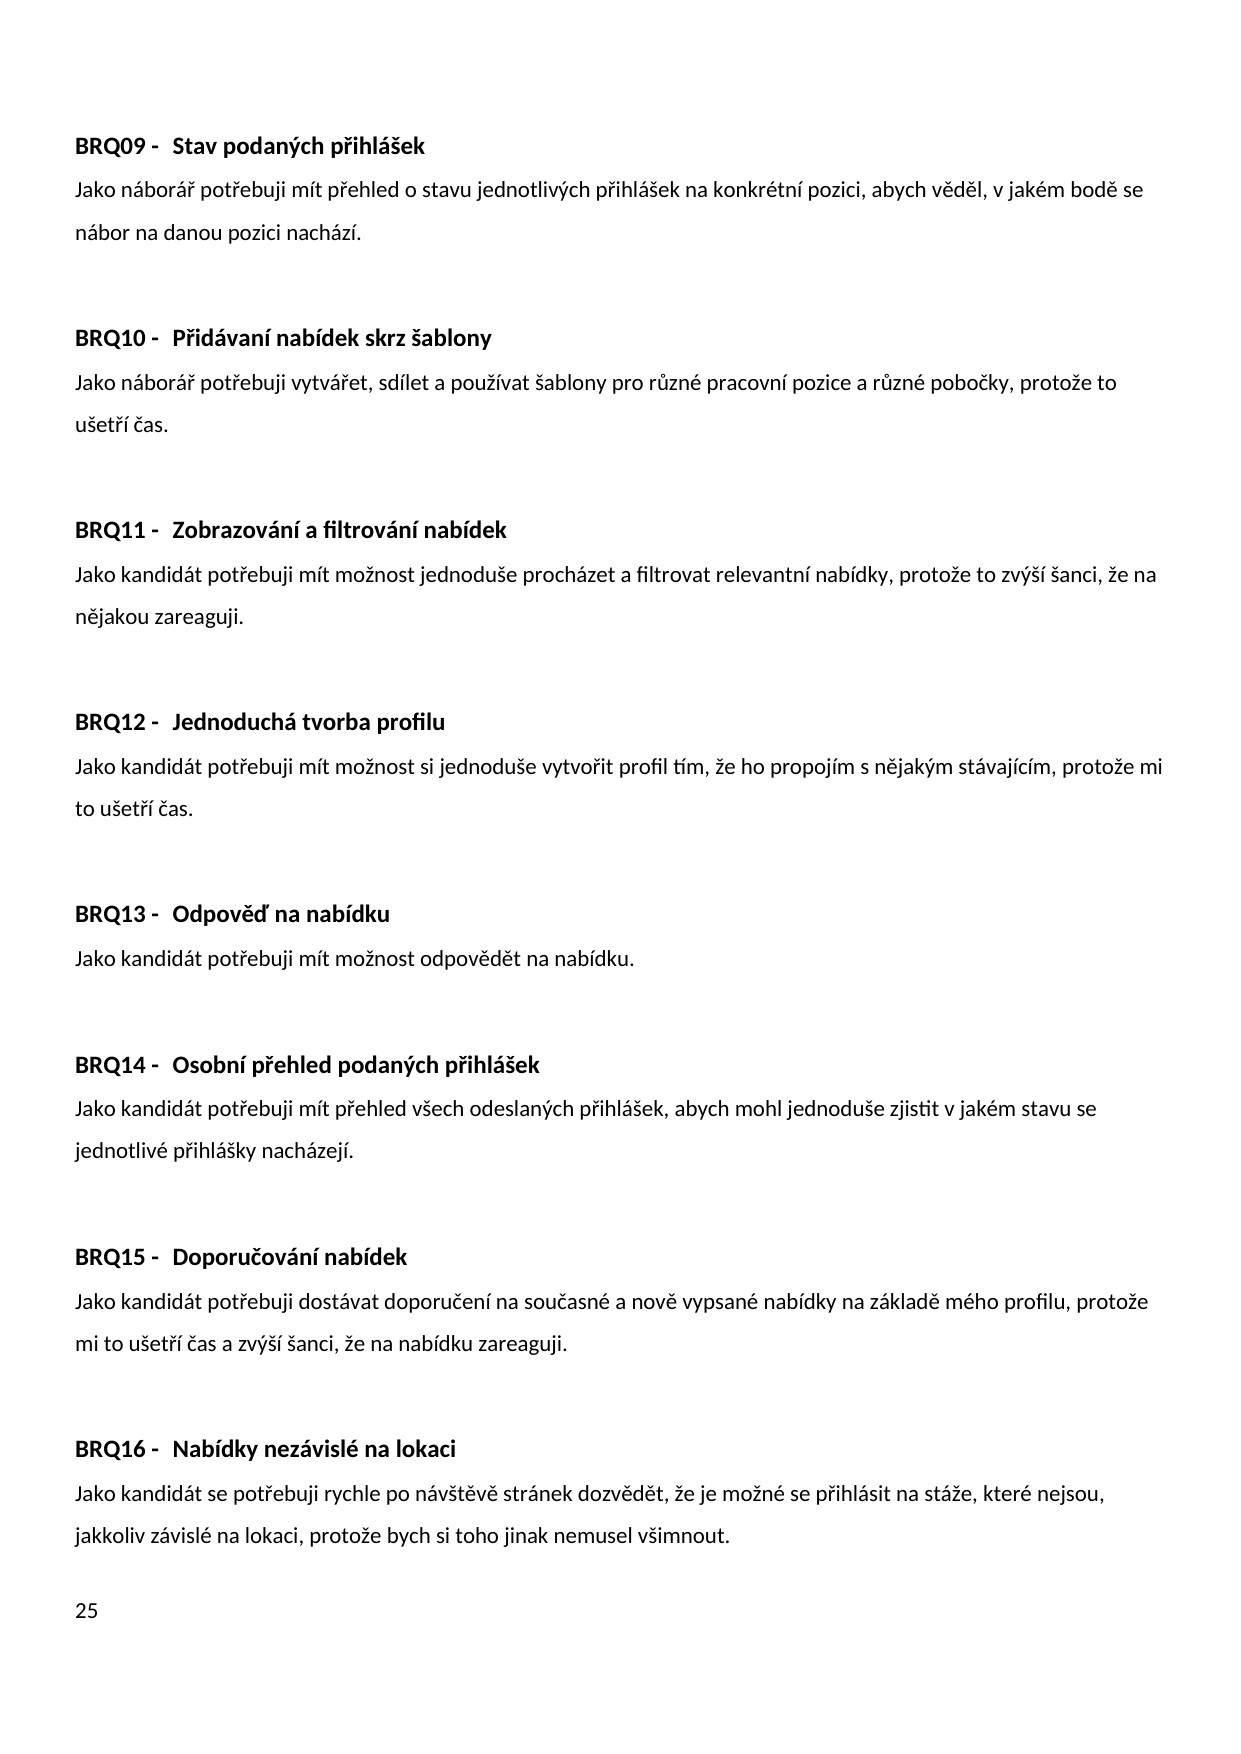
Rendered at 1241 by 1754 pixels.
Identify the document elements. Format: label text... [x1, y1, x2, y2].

text Jako náborář potřebuji mít přehled o stavu jednotlivých přihlášek na konkrétní pozici, abych věděl, v jakém bodě se nábor na danou pozici nachází. [75, 176, 1165, 246]
text Jako kandidát se potřebuji rychle po návštěvě stránek dozvědět, že je možné se přihlásit na stáže, které nejsou, jakkoliv závislé na lokaci, protože bych si toho jinak nemusel všimnout. [75, 1479, 1165, 1549]
text Osobní přehled podaných přihlášek [75, 1049, 1165, 1079]
text Stav podaných přihlášek [75, 130, 1165, 160]
text Nabídky nezávislé na lokaci [75, 1433, 1165, 1464]
text Jako kandidát potřebuji mít možnost jednoduše procházet a filtrovat relevantní nabídky, protože to zvýší šanci, že na nějakou zareaguji. [75, 560, 1165, 630]
text Doporučování nabídek [75, 1241, 1165, 1272]
text Jako náborář potřebuji vytvářet, sdílet a používat šablony pro různé pracovní pozice a různé pobočky, protože to ušetří čas. [75, 368, 1165, 438]
text Jako kandidát potřebuji mít možnost si jednoduše vytvořit profil tím, že ho propojím s nějakým stávajícím, protože mi to ušetří čas. [75, 752, 1165, 822]
text Odpověď na nabídku [75, 899, 1165, 929]
text Zobrazování a filtrování nabídek [75, 514, 1165, 545]
text Jako kandidát potřebuji dostávat doporučení na současné a nově vypsané nabídky na základě mého profilu, protože mi to ušetří čas a zvýší šanci, že na nabídku zareaguji. [75, 1287, 1165, 1357]
text Jako kandidát potřebuji mít možnost odpovědět na nabídku. [75, 944, 1165, 972]
text Přidávaní nabídek skrz šablony [75, 322, 1165, 353]
text Jako kandidát potřebuji mít přehled všech odeslaných přihlášek, abych mohl jednoduše zjistit v jakém stavu se jednotlivé přihlášky nacházejí. [75, 1094, 1165, 1164]
text Jednoduchá tvorba profilu [75, 706, 1165, 737]
